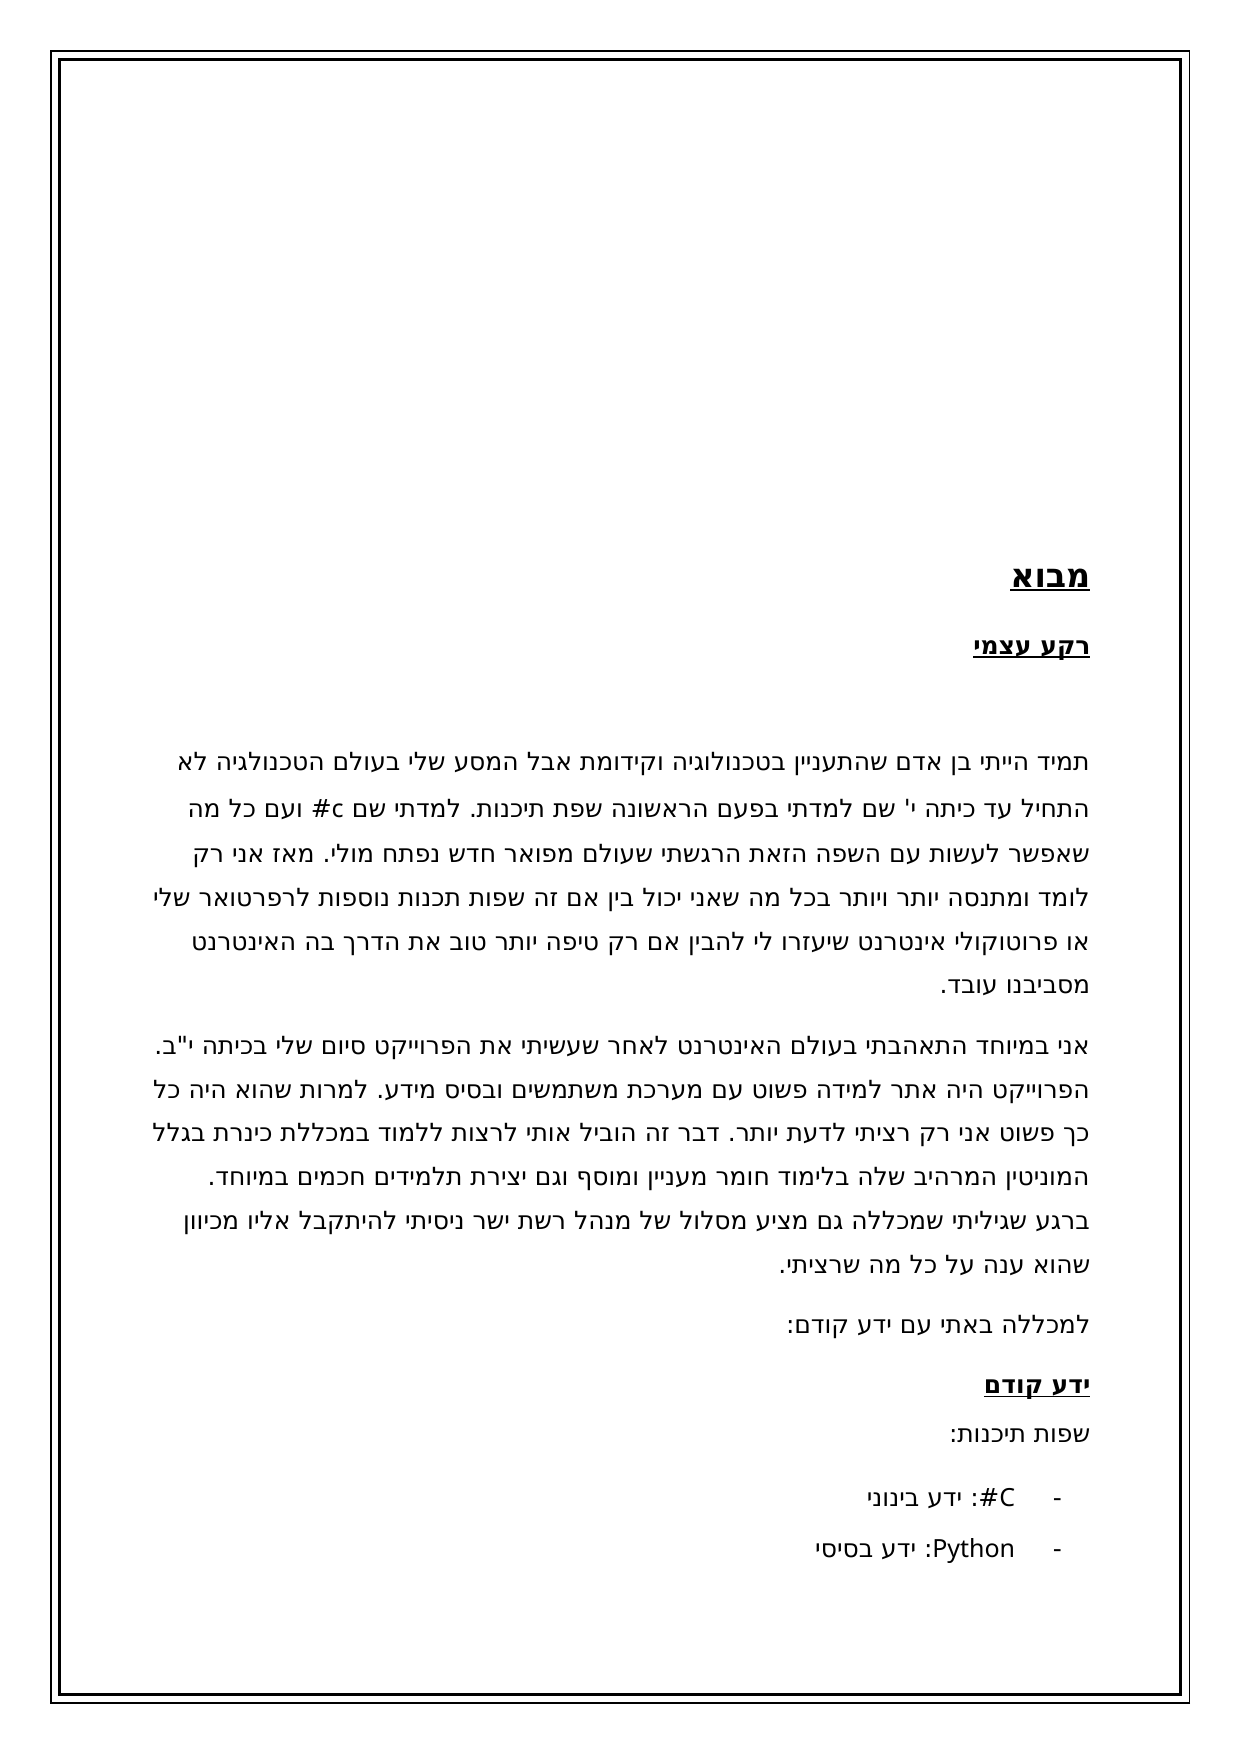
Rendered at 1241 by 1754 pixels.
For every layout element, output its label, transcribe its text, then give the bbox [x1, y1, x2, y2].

text למכללה באתי עם ידע קודם: [150, 1310, 1090, 1339]
list C#: ידע בינוני [150, 1479, 1053, 1513]
text ידע קודם [150, 1371, 1090, 1400]
subtitle מבוא [150, 556, 1090, 595]
list Python: ידע בסיסי [150, 1530, 1053, 1564]
text תמיד הייתי בן אדם שהתעניין בטכנולוגיה וקידומת אבל המסע שלי בעולם הטכנולגיה לא התחיל עד כיתה י' שם למדתי בפעם הראשונה שפת תיכנות. למדתי שם c# ועם כל מה שאפשר לעשות עם השפה הזאת הרגשתי שעולם מפואר חדש נפתח מולי. מאז אני רק לומד ומתנסה יותר ויותר בכל מה שאני יכול בין אם זה שפות תכנות נוספות לרפרטואר שלי או פרוטוקולי אינטרנט שיעזרו לי להבין אם רק טיפה יותר טוב את הדרך בה האינטרנט מסביבנו עובד. [150, 747, 1090, 1000]
text רקע עצמי [150, 631, 1090, 660]
text אני במיוחד התאהבתי בעולם האינטרנט לאחר שעשיתי את הפרוייקט סיום שלי בכיתה י"ב. הפרוייקט היה אתר למידה פשוט עם מערכת משתמשים ובסיס מידע. למרות שהוא היה כל כך פשוט אני רק רציתי לדעת יותר. דבר זה הוביל אותי לרצות ללמוד במכללת כינרת בגלל המוניטין המרהיב שלה בלימוד חומר מעניין ומוסף וגם יצירת תלמידים חכמים במיוחד. ברגע שגיליתי שמכללה גם מציע מסלול של מנהל רשת ישר ניסיתי להיתקבל אליו מכיוון שהוא ענה על כל מה שרציתי. [150, 1031, 1090, 1279]
text שפות תיכנות: [150, 1419, 1090, 1448]
